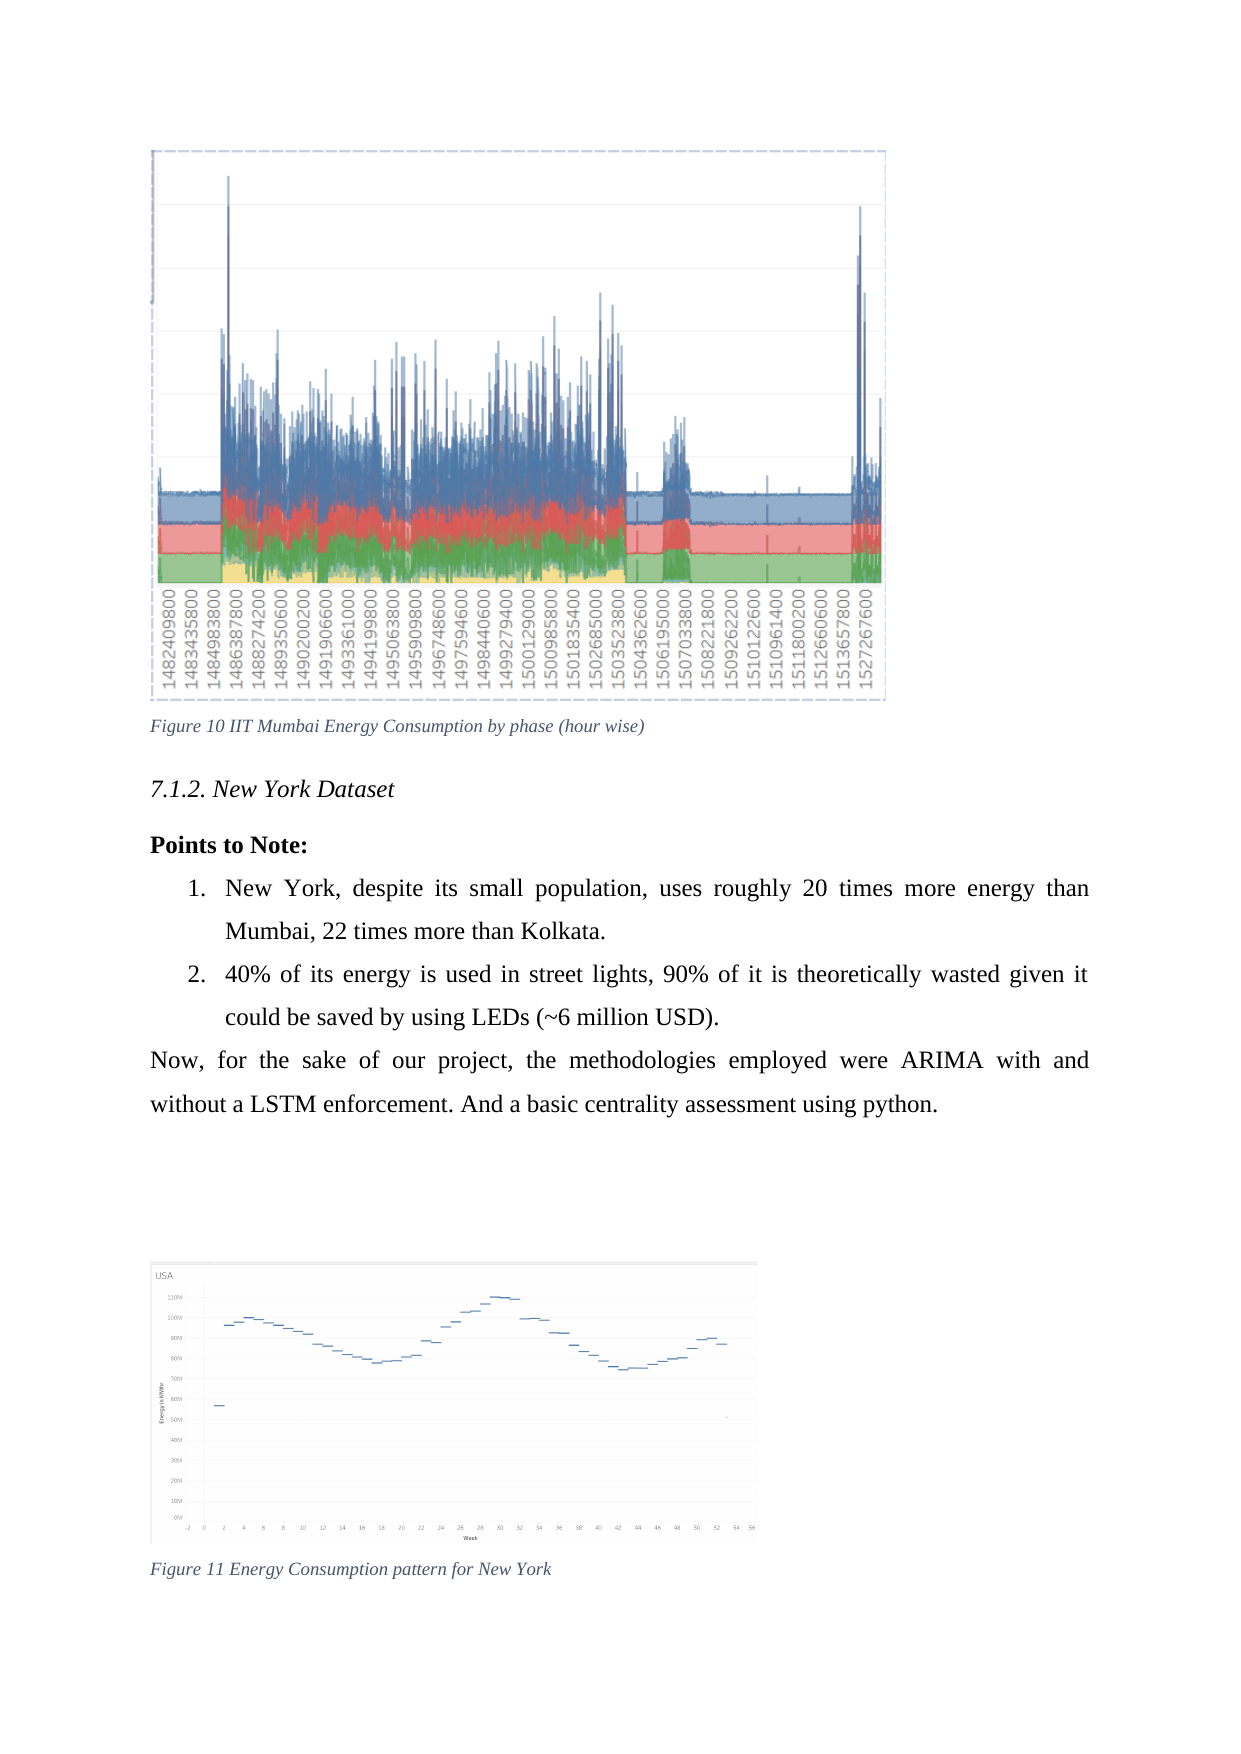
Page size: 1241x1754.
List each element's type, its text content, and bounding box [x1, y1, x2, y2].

list New York, despite its small population, uses roughly 20 times more energy than Mumbai, 22 times more than Kolkata. [187, 873, 1090, 945]
text Now, for the sake of our project, the methodologies employed were ARIMA with and without a LSTM enforcement. And a basic centrality assessment using python. [150, 1046, 1090, 1117]
subtitle 7.1.2. New York Dataset [150, 774, 1090, 803]
picture [150, 1261, 758, 1544]
text Figure 11 Energy Consumption pattern for New York [150, 1558, 1090, 1580]
list 40% of its energy is used in street lights, 90% of it is theoretically wasted given it could be saved by using LEDs (~6 million USD). [187, 959, 1090, 1031]
text Points to Note: [150, 830, 1090, 859]
picture [150, 150, 886, 701]
text Figure 10 IIT Mumbai Energy Consumption by phase (hour wise) [150, 715, 1090, 737]
